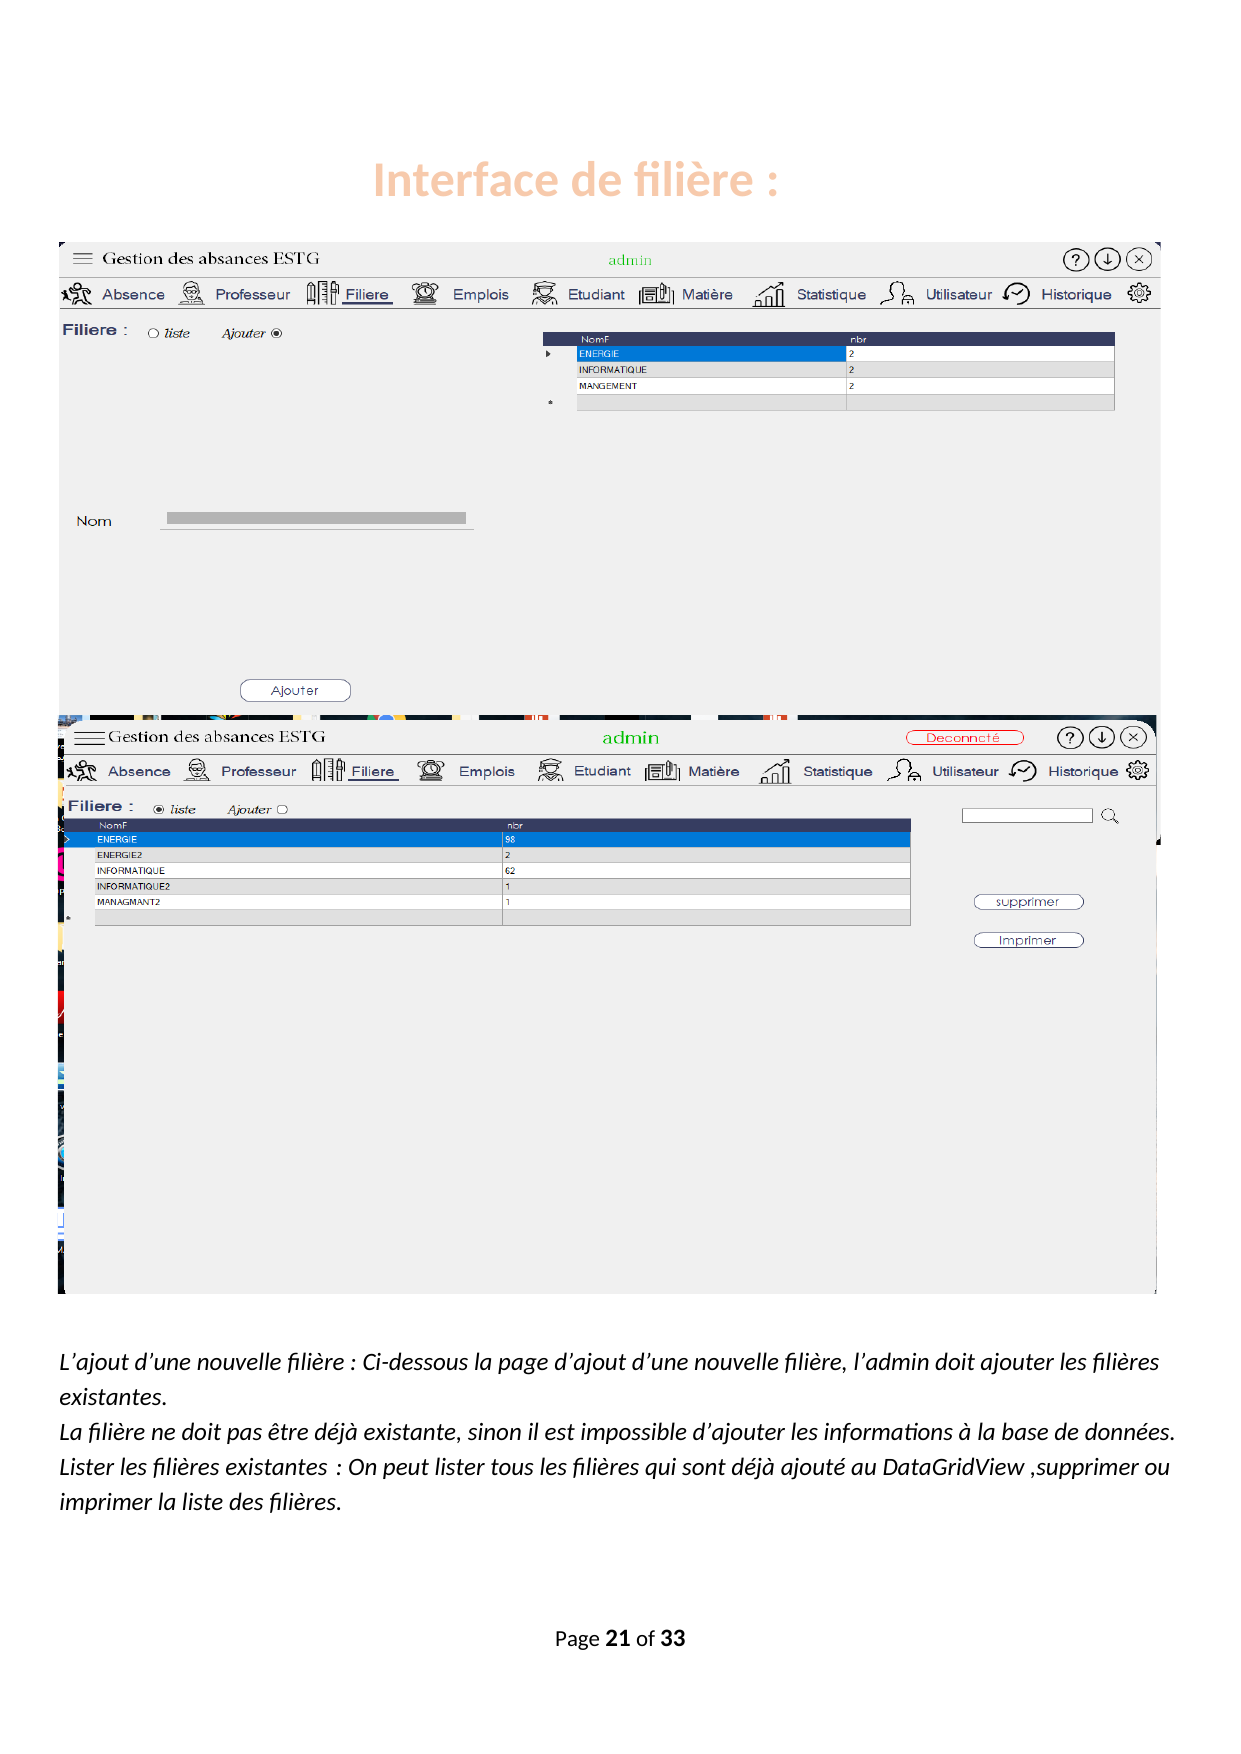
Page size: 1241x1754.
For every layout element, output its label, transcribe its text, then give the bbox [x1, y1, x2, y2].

picture [57, 242, 1161, 1294]
text L’ajout d’une nouvelle filière : Ci-dessous la page d’ajout d’une nouvelle filière, l’admin doit ajouter les filières existantes. [59, 1346, 1181, 1412]
text Lister les filières existantes : On peut lister tous les filières qui sont déjà ajouté au DataGridView ,supprimer ou imprimer la liste des filières. [59, 1451, 1181, 1517]
text La filière ne doit pas être déjà existante, sinon il est impossible d’ajouter les informations à la base de données. [59, 1416, 1181, 1447]
text Interface de filière : [59, 148, 1093, 209]
